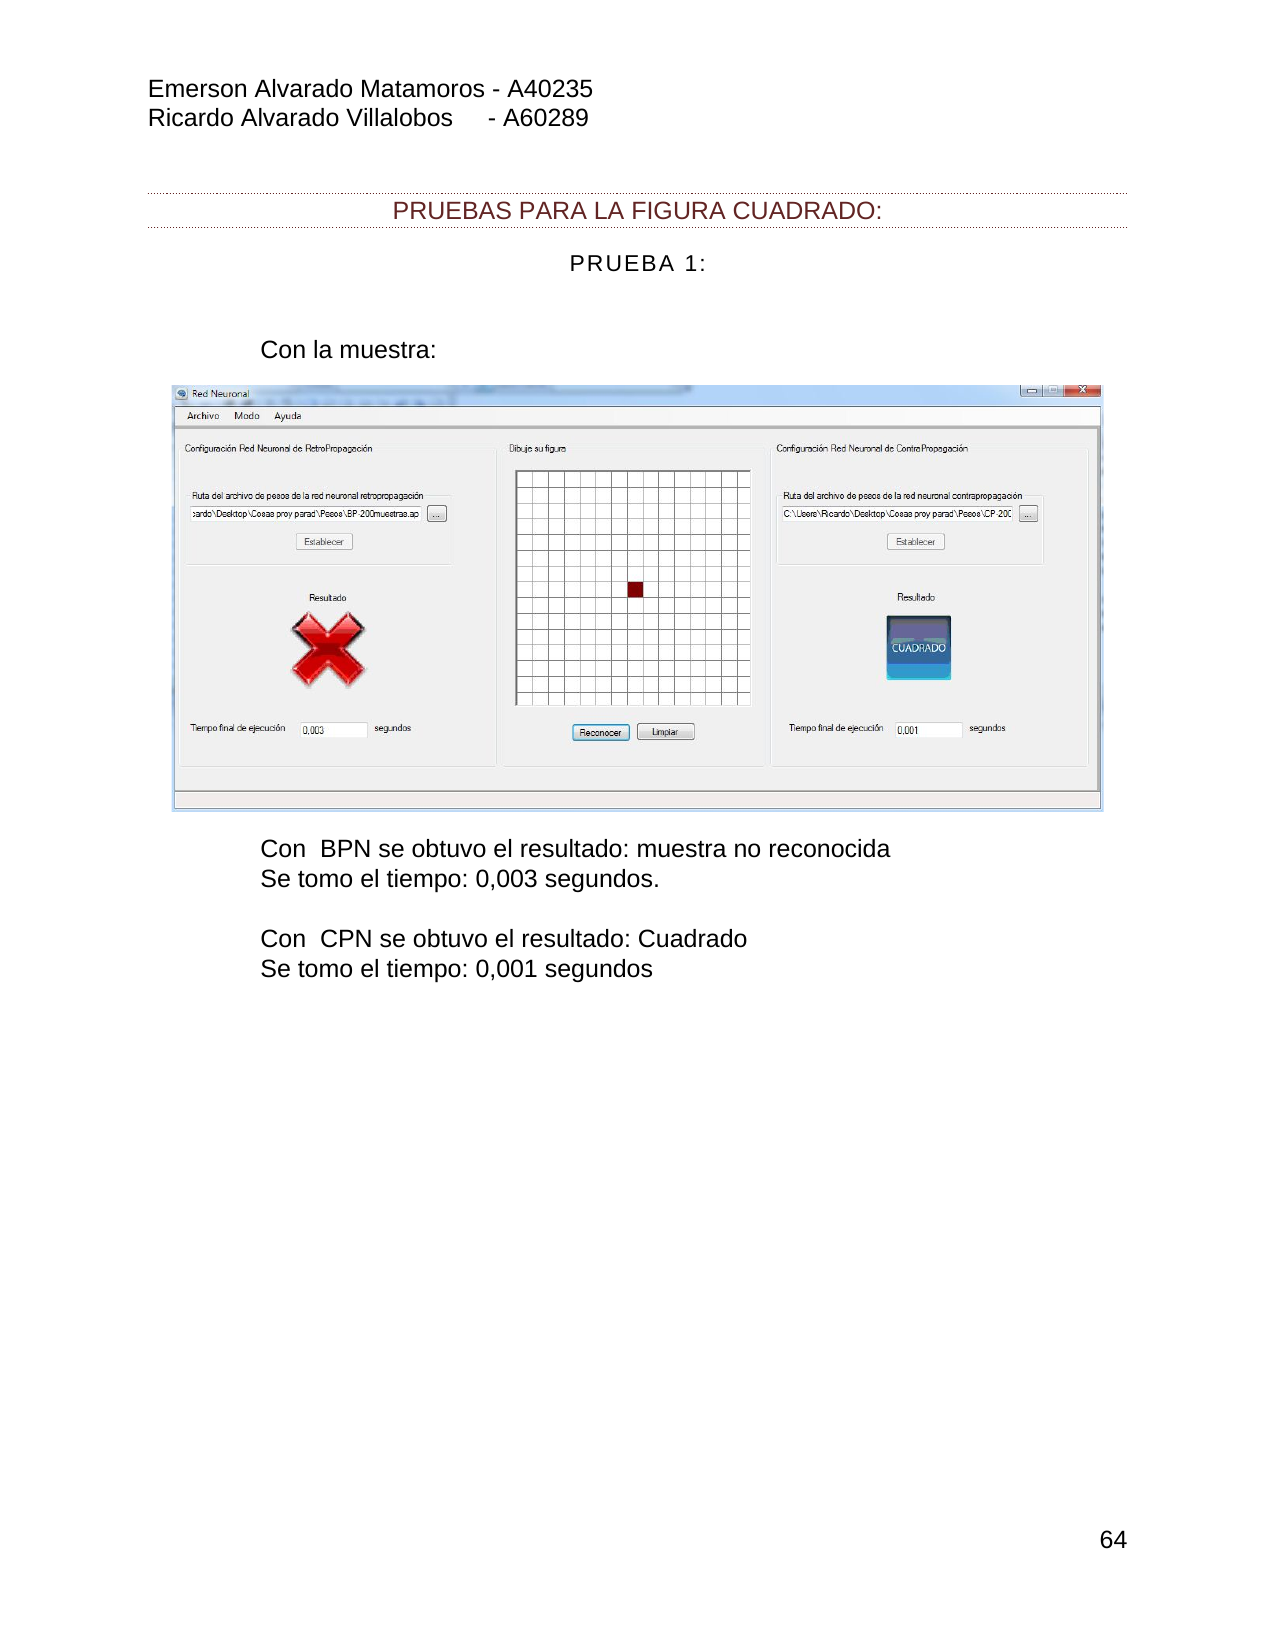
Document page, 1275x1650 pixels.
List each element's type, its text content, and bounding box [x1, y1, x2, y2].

list Con la muestra: [260, 334, 1127, 363]
list Con CPN se obtuvo el resultado: Cuadrado [260, 924, 1127, 953]
picture [171, 385, 1104, 812]
subtitle Pruebas para la figura cuadrado: [148, 193, 1127, 228]
subtitle Prueba 1: [148, 250, 1127, 276]
list Se tomo el tiempo: 0,001 segundos [260, 954, 1127, 983]
list Se tomo el tiempo: 0,003 segundos. [260, 864, 1127, 892]
list Con BPN se obtuvo el resultado: muestra no reconocida [260, 834, 1127, 862]
